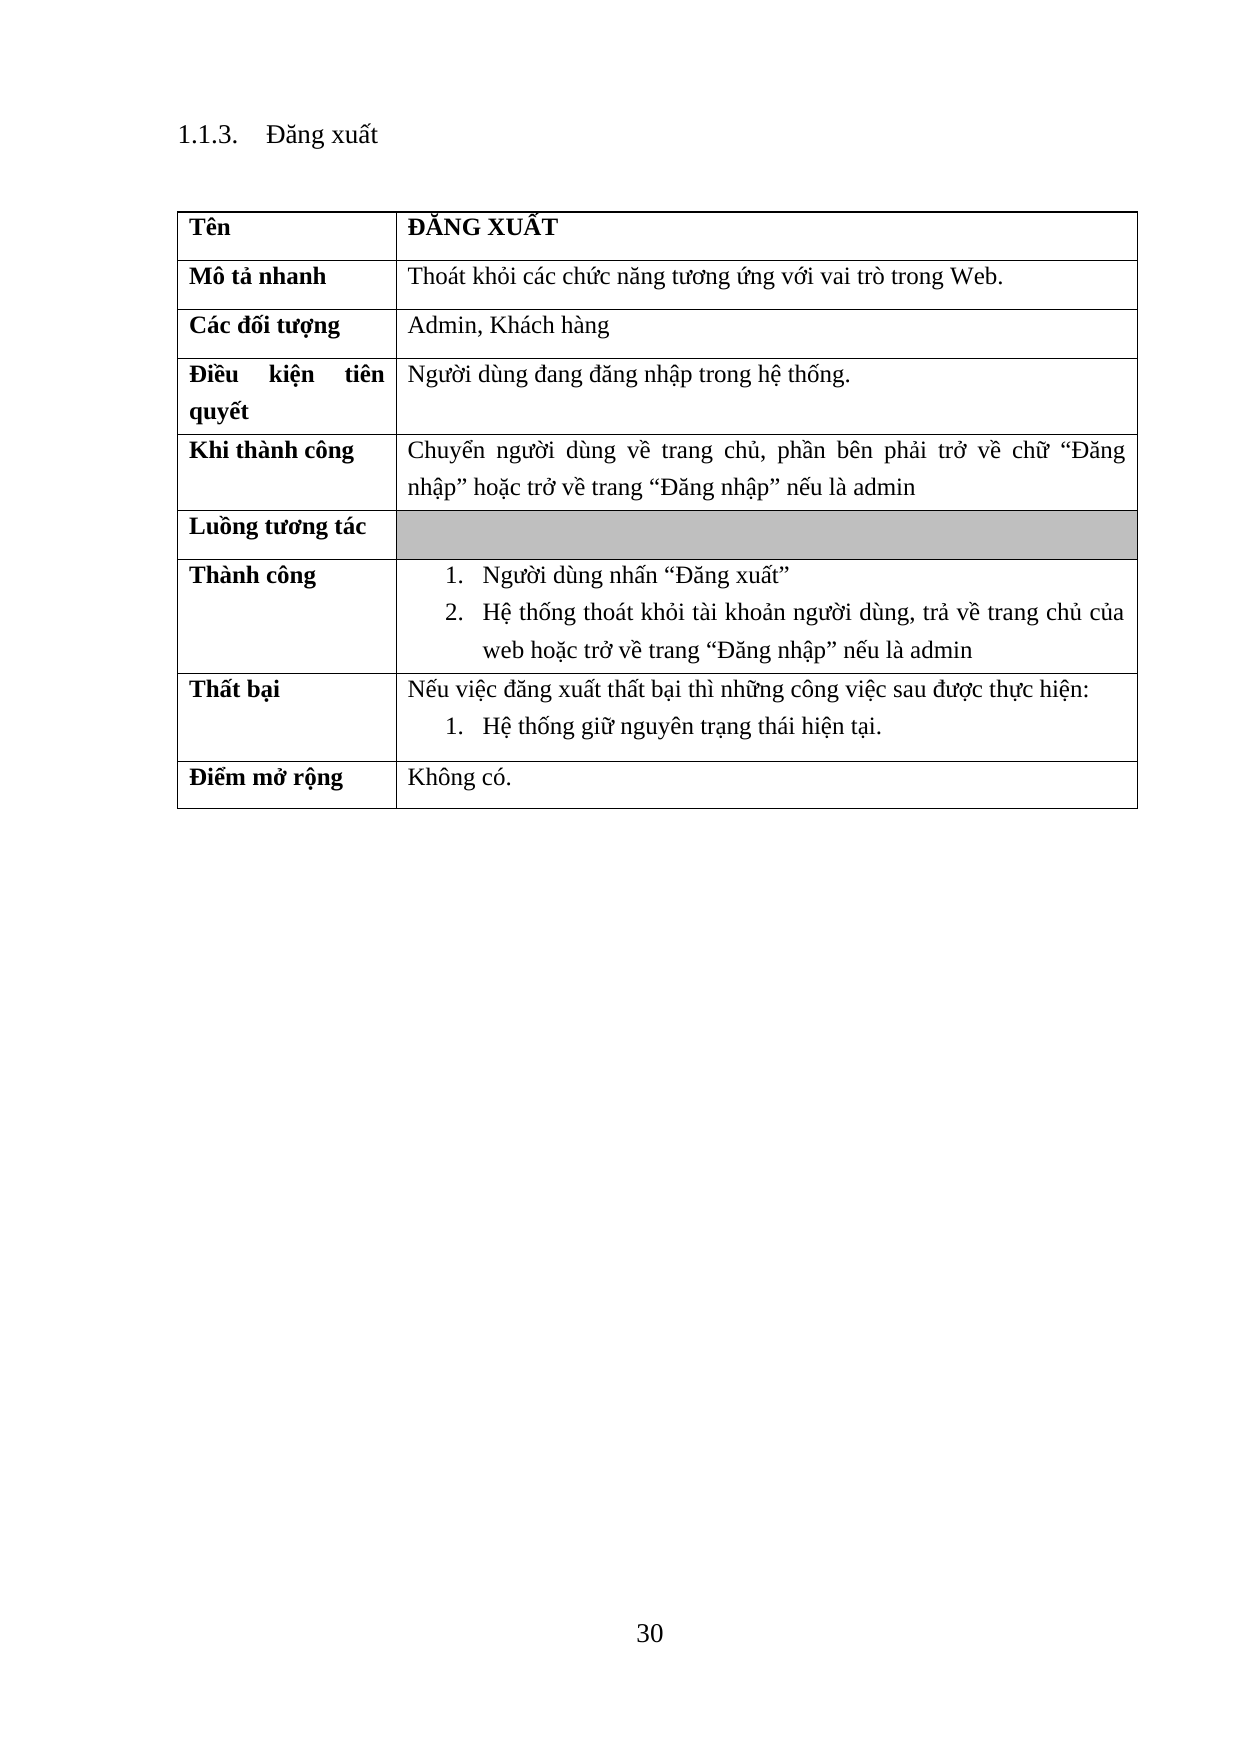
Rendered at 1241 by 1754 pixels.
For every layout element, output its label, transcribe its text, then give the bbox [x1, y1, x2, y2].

table_cell Khi thành công [178, 435, 396, 510]
table_cell Chuyển người dùng về trang chủ, phần bên phải trở về chữ “Đăng nhập” hoặc trở về trang “Đăng nhập” nếu là admin [397, 435, 1137, 510]
table_cell Các đối tượng [178, 310, 396, 358]
table_cell Thành công [178, 560, 396, 673]
table_cell Mô tả nhanh [178, 261, 396, 309]
table_cell [397, 511, 1137, 559]
table_cell Không có. [397, 762, 1137, 808]
table_header ĐĂNG XUẤT [397, 213, 1137, 260]
table_cell Điểm mở rộng [178, 762, 396, 808]
table_cell Điều kiện tiên quyết [178, 359, 396, 434]
table_cell Nếu việc đăng xuất thất bại thì những công việc sau được thực hiện: Hệ thống giữ nguyên trạng thái hiện tại. [397, 674, 1137, 761]
table_cell Admin, Khách hàng [397, 310, 1137, 358]
table_cell Người dùng nhấn “Đăng xuất” Hệ thống thoát khỏi tài khoản người dùng, trả về trang chủ của web hoặc trở về trang “Đăng nhập” nếu là admin [397, 560, 1137, 673]
table_cell Thoát khỏi các chức năng tương ứng với vai trò trong Web. [397, 261, 1137, 309]
table_cell Thất bại [178, 674, 396, 761]
table_cell Luồng tương tác [178, 511, 396, 559]
subtitle Đăng xuất [177, 118, 1122, 149]
table_cell Người dùng đang đăng nhập trong hệ thống. [397, 359, 1137, 434]
table_header Tên [178, 213, 396, 260]
